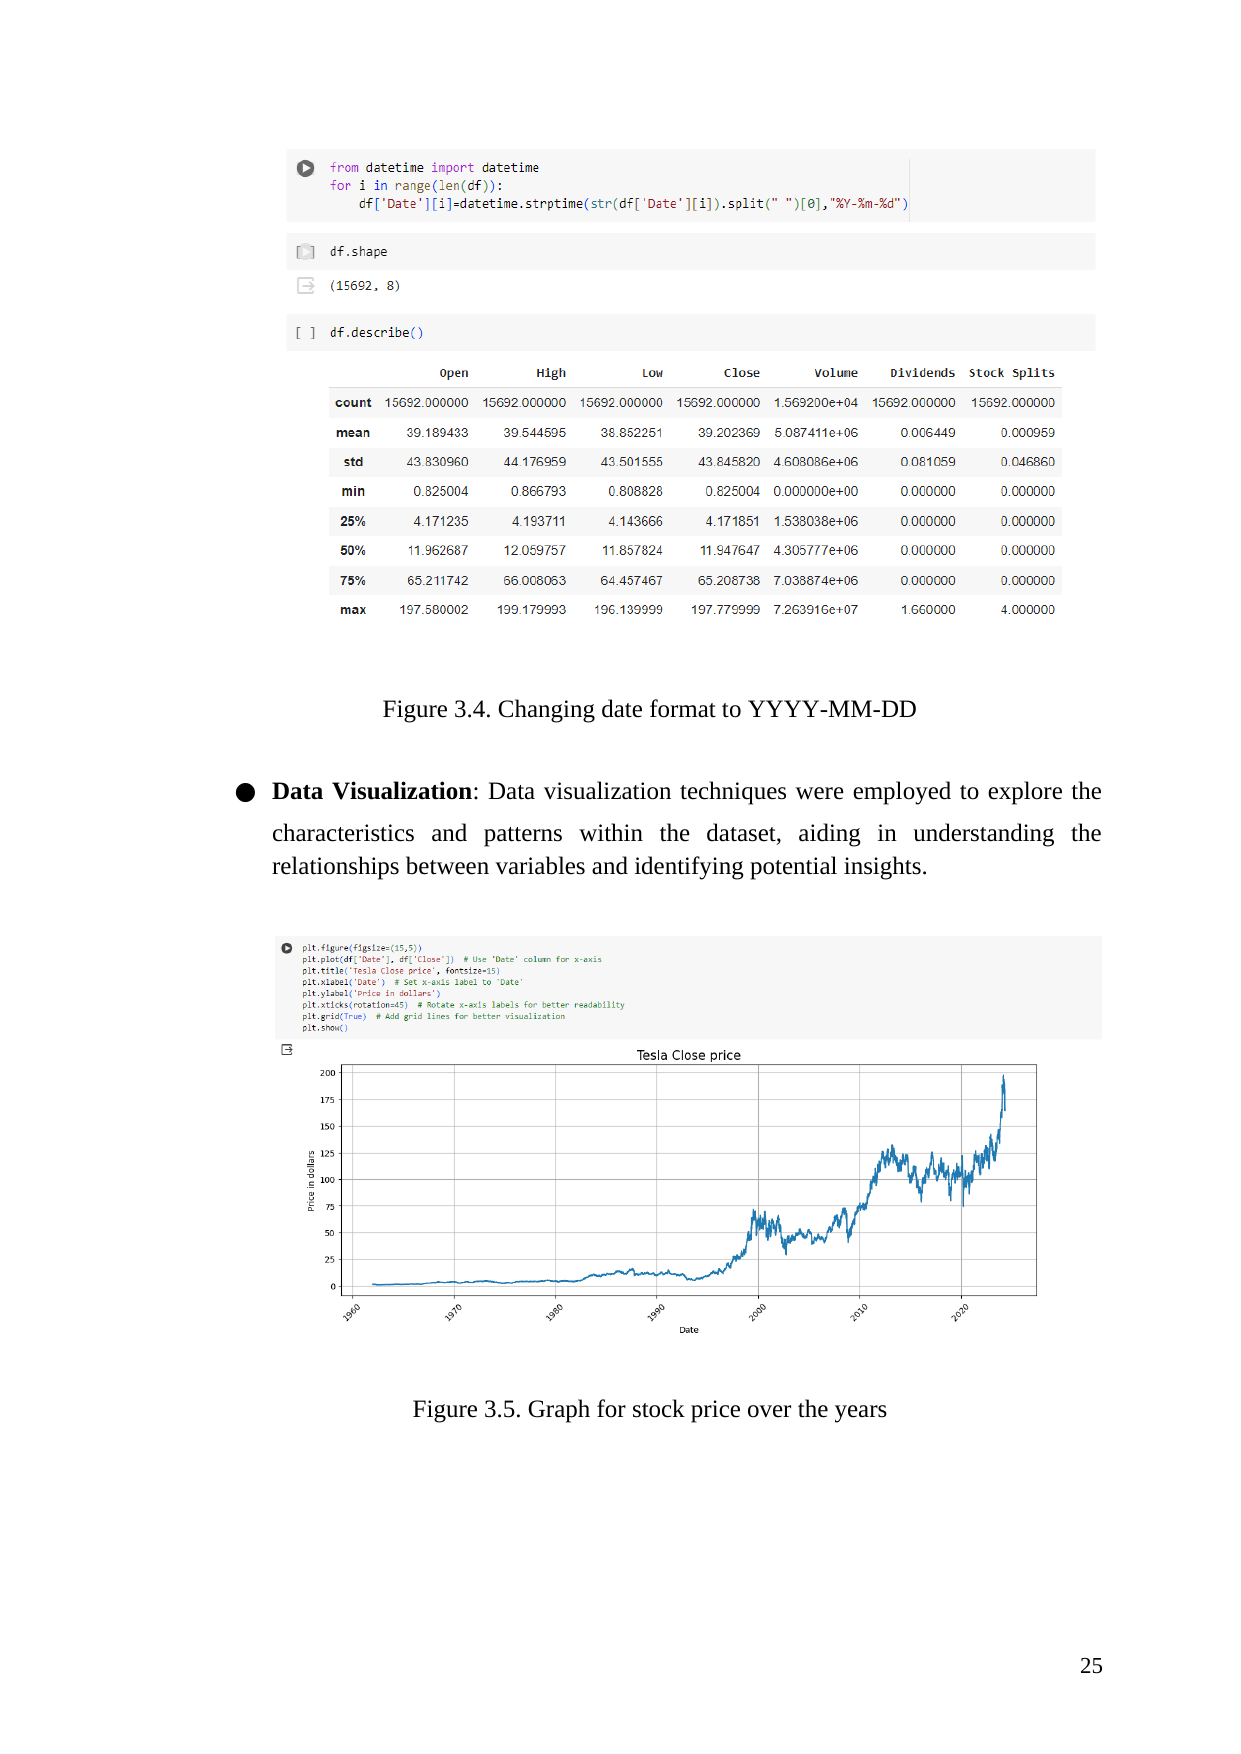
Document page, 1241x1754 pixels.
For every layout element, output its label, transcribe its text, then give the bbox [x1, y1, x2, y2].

picture [271, 147, 1096, 641]
text Figure 3.4. Changing date format to YYYY-MM-DD [197, 694, 1103, 723]
text Figure 3.5. Graph for stock price over the years [197, 1394, 1103, 1423]
list Data Visualization: Data visualization techniques were employed to explore the characteristics and patterns within the dataset, aiding in understanding the relationships between variables and identifying potential insights. [234, 762, 1103, 880]
picture [271, 933, 1102, 1341]
